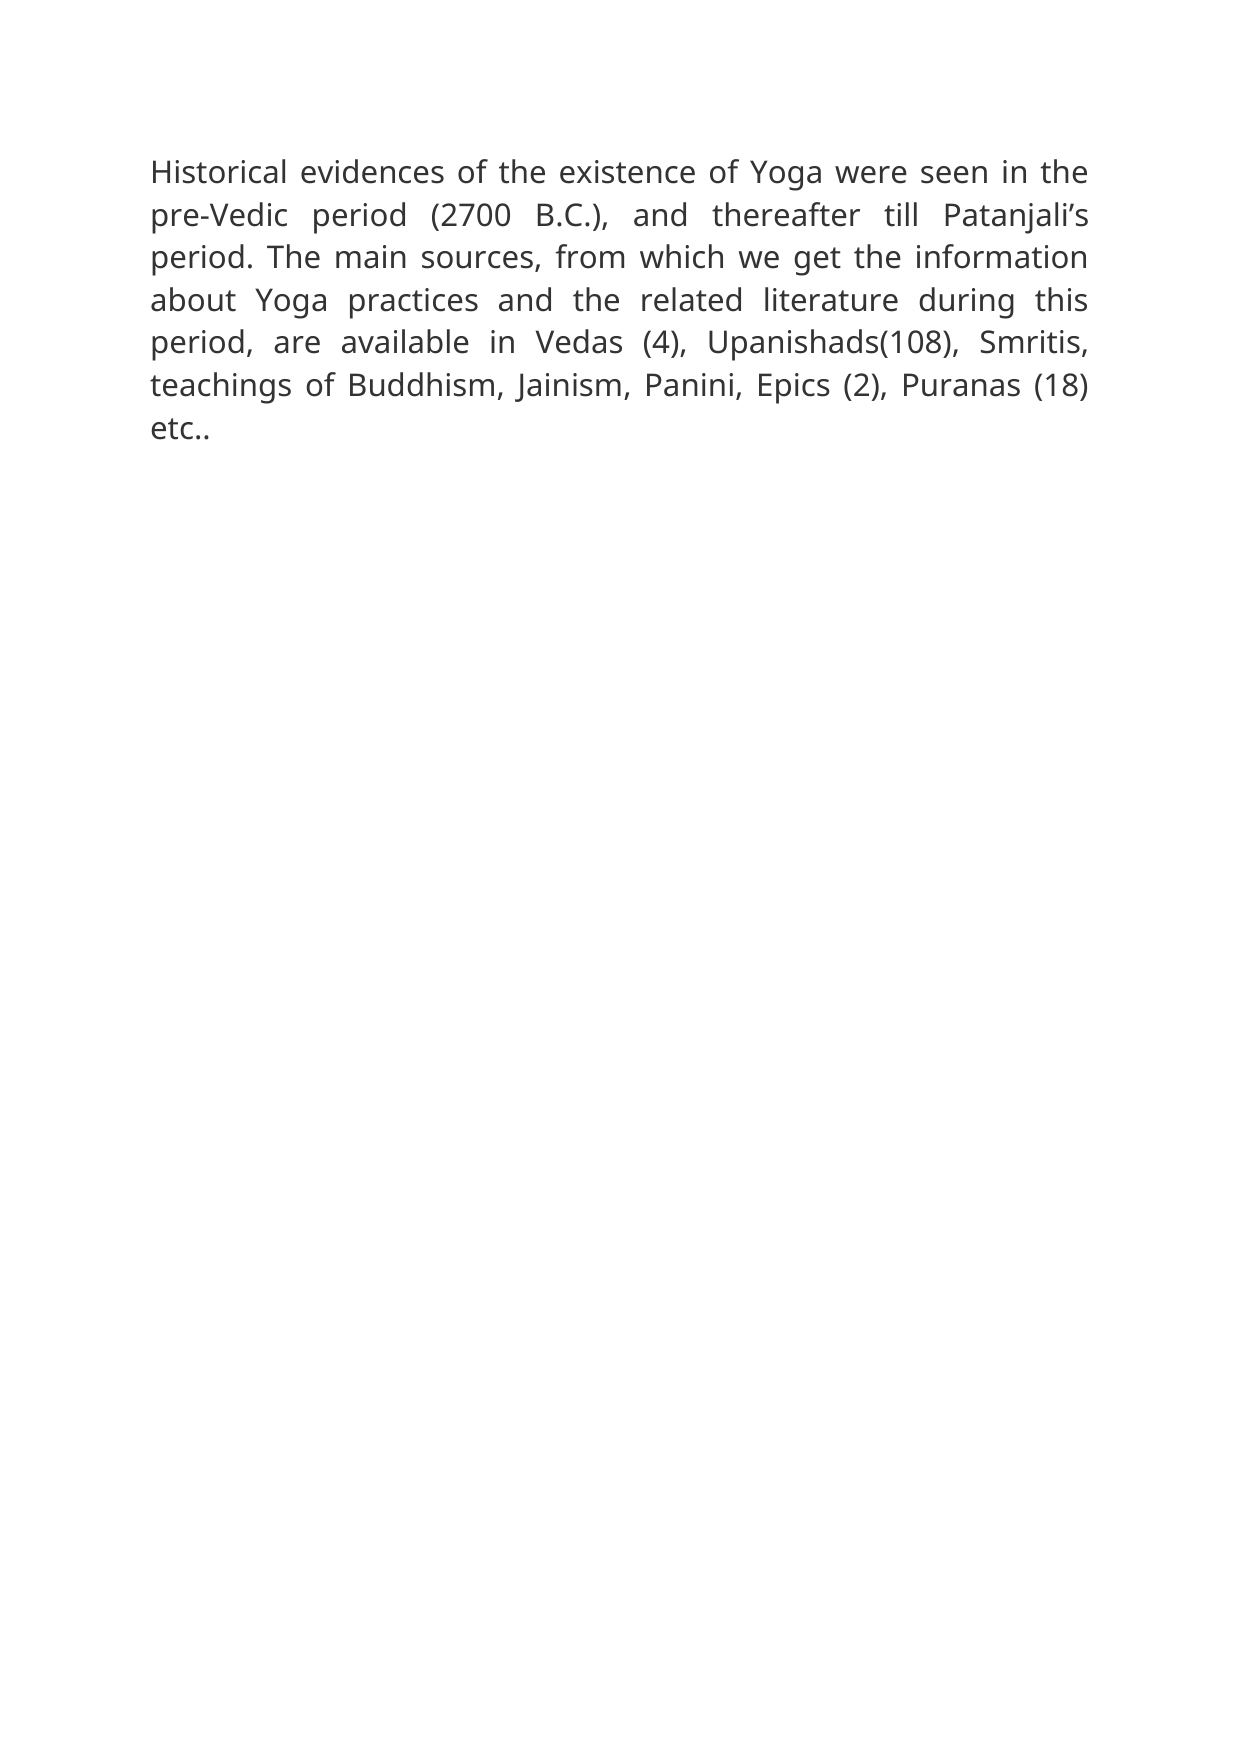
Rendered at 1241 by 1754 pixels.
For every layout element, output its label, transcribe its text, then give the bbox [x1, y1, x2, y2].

text Historical evidences of the existence of Yoga were seen in the pre-Vedic period (2700 B.C.), and thereafter till Patanjali’s period. The main sources, from which we get the information about Yoga practices and the related literature during this period, are available in Vedas (4), Upanishads(108), Smritis, teachings of Buddhism, Jainism, Panini, Epics (2), Puranas (18) etc.. [150, 150, 1090, 448]
